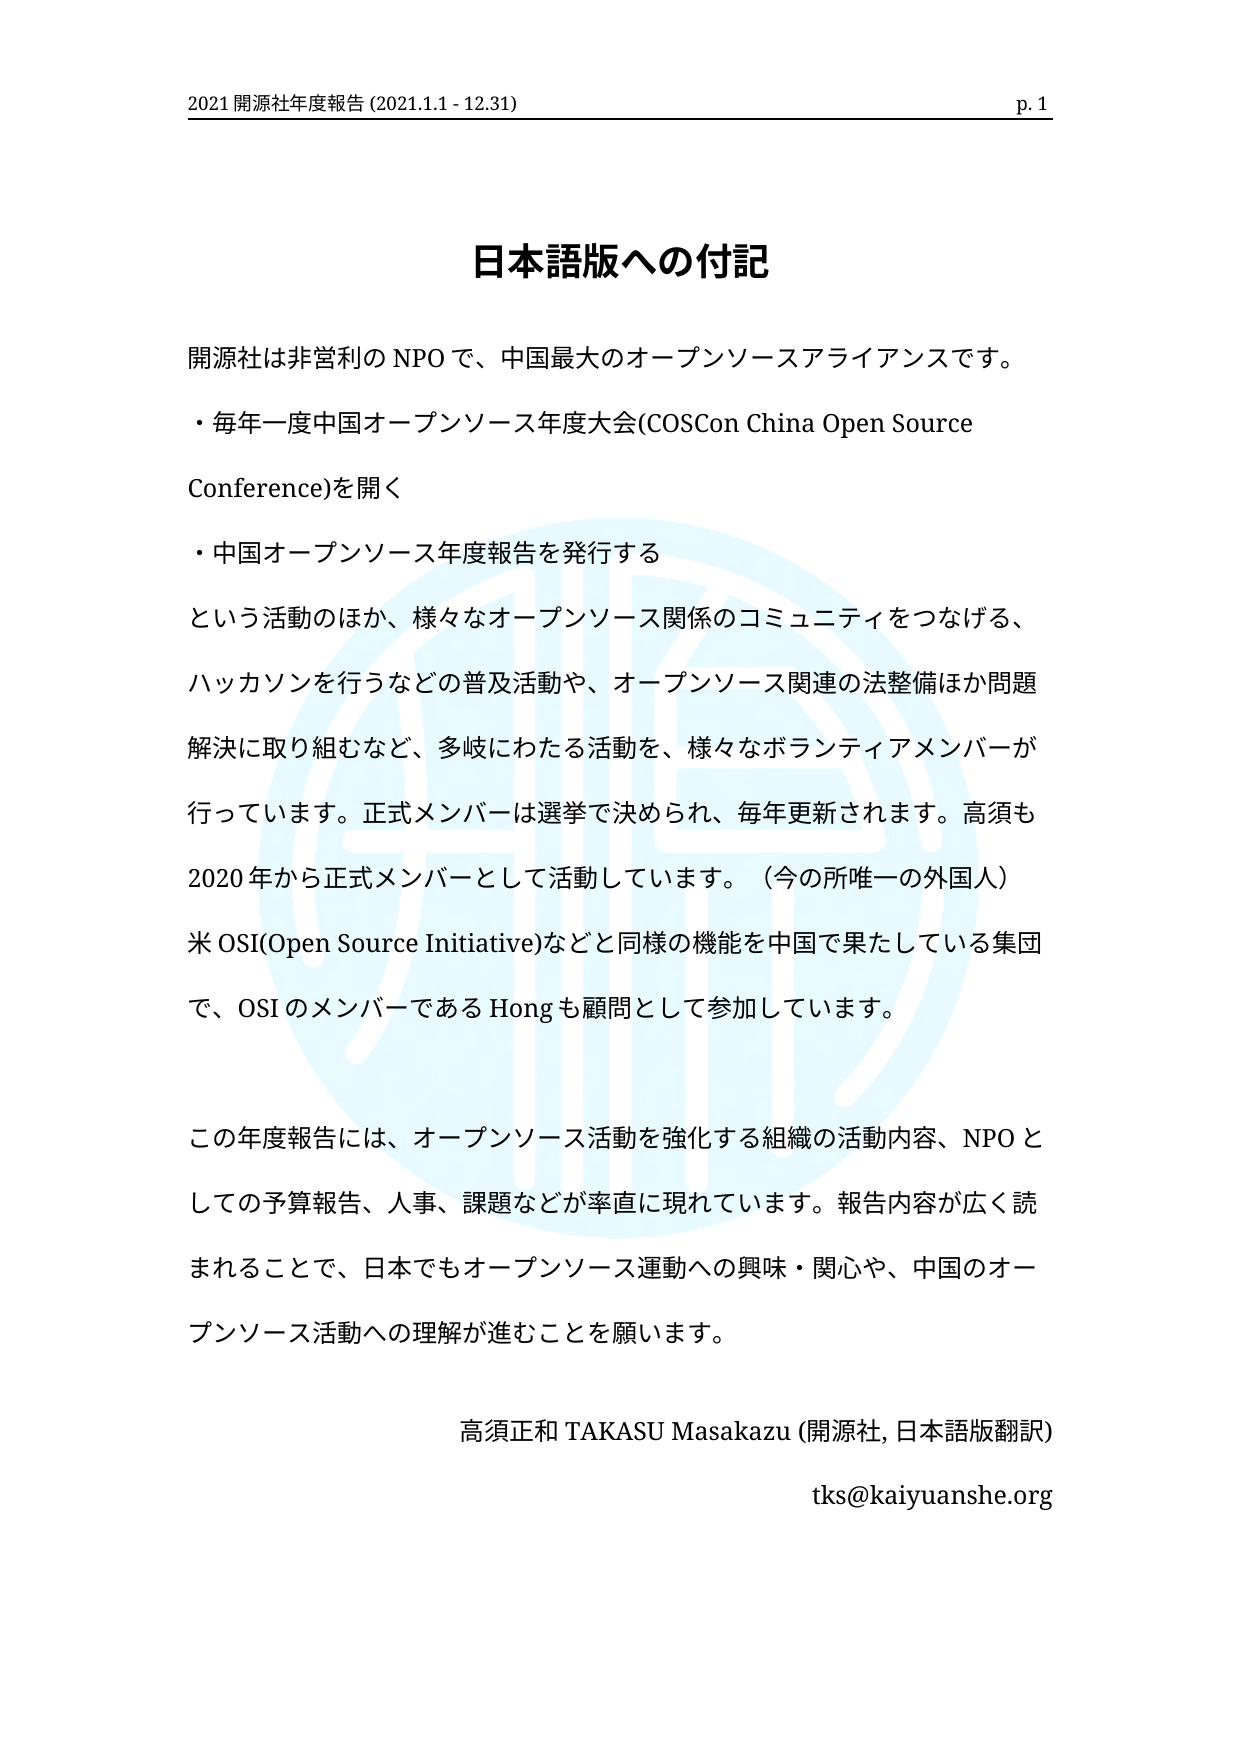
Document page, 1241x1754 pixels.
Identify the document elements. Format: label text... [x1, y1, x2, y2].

text tks@kaiyuanshe.org [187, 1462, 1053, 1527]
text ・毎年一度中国オープンソース年度大会(COSCon China Open Source Conference)を開く [187, 389, 1053, 519]
text 米OSI(Open Source Initiative)などと同様の機能を中国で果たしている集団で、OSIのメンバーであるHongも顧問として参加しています。 [187, 909, 1053, 1039]
text ・中国オープンソース年度報告を発行する [187, 519, 1053, 584]
text 開源社は非営利のNPOで、中国最大のオープンソースアライアンスです。 [187, 324, 1053, 389]
text 高須正和 TAKASU Masakazu (開源社, 日本語版翻訳) [187, 1397, 1053, 1462]
text という活動のほか、様々なオープンソース関係のコミュニティをつなげる、ハッカソンを行うなどの普及活動や、オープンソース関連の法整備ほか問題解決に取り組むなど、多岐にわたる活動を、様々なボランティアメンバーが行っています。正式メンバーは選挙で決められ、毎年更新されます。高須も2020年から正式メンバーとして活動しています。（今の所唯一の外国人） [187, 584, 1053, 909]
subtitle 日本語版への付記 [187, 227, 1053, 292]
text この年度報告には、オープンソース活動を強化する組織の活動内容、NPOとしての予算報告、人事、課題などが率直に現れています。報告内容が広く読まれることで、日本でもオープンソース運動への興味・関心や、中国のオープンソース活動への理解が進むことを願います。 [187, 1104, 1053, 1364]
